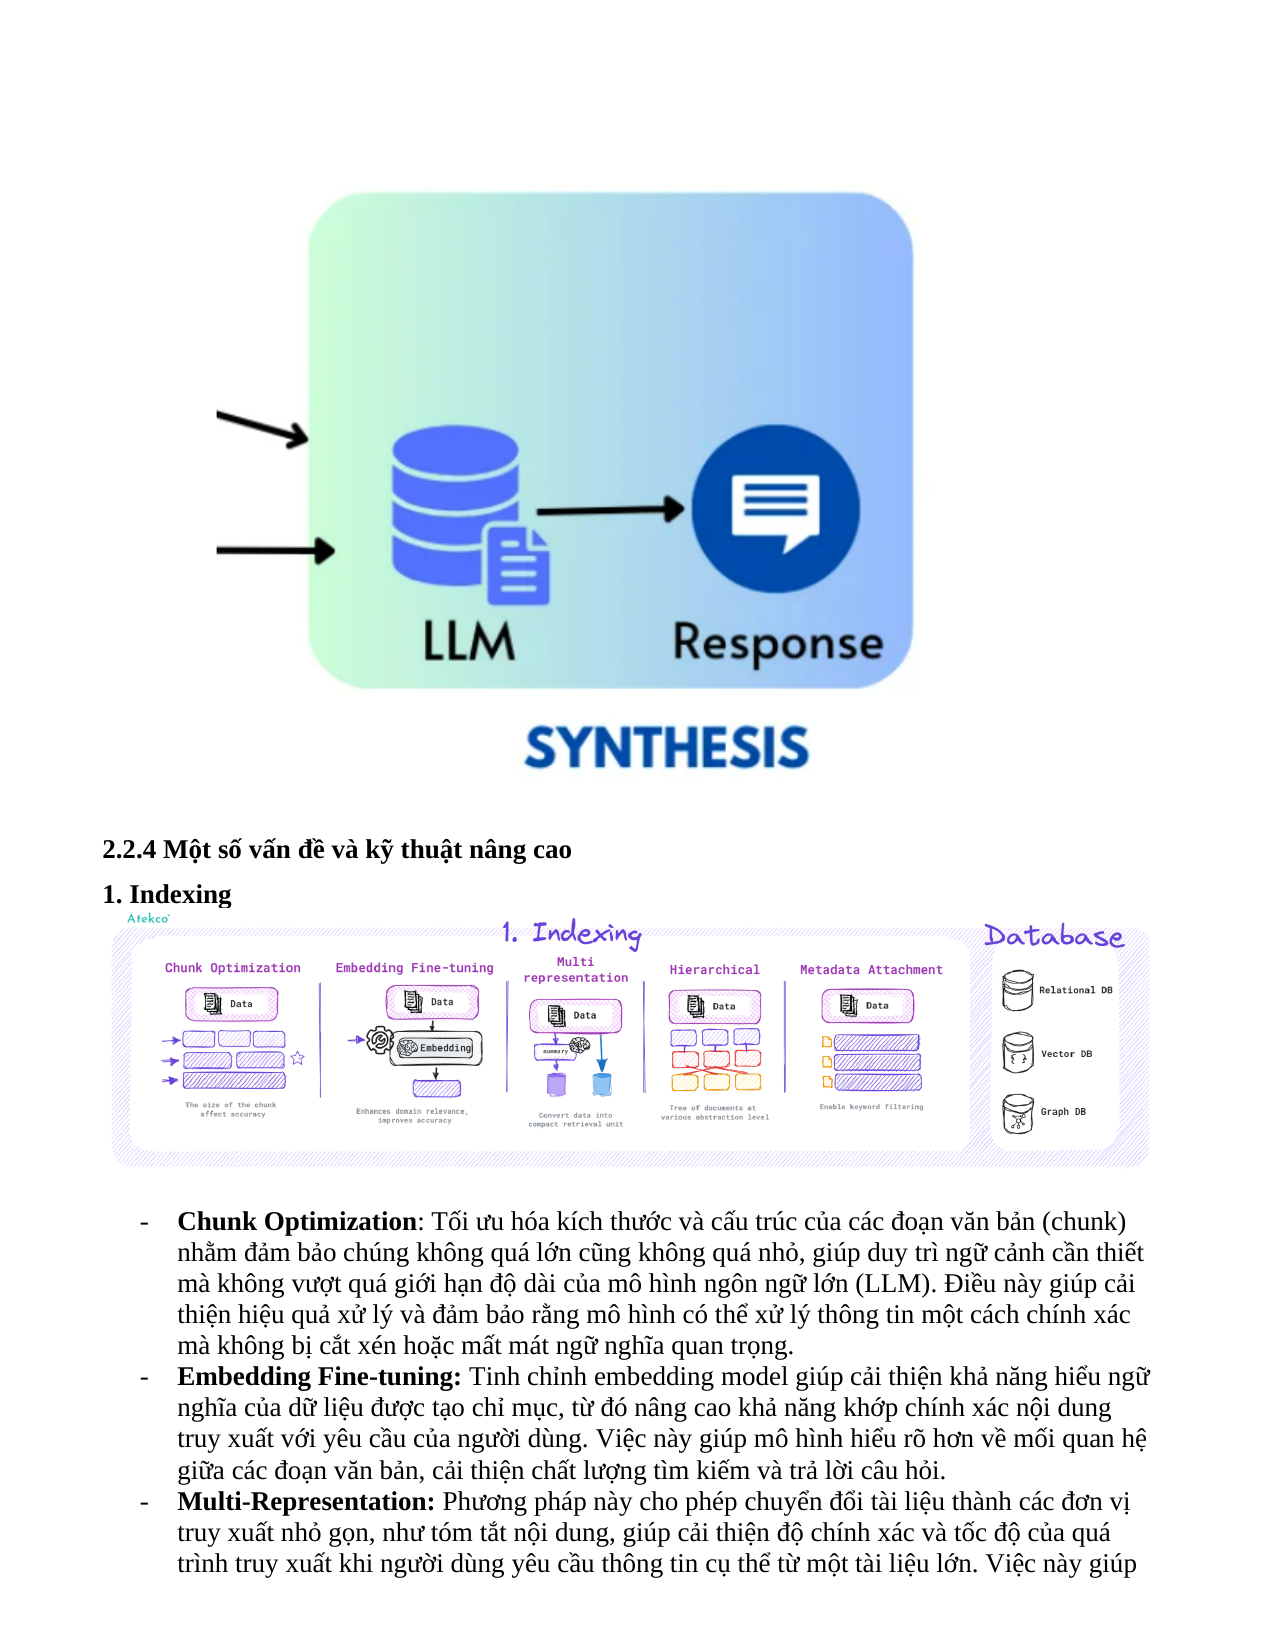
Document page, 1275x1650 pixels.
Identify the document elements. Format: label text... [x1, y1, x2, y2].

picture [102, 908, 1157, 1174]
picture [216, 150, 1042, 808]
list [139, 1485, 1156, 1578]
subtitle 2.2.4 Một số vấn đề và kỹ thuật nâng cao [102, 833, 1156, 864]
list Embedding Fine-tuning: Tinh chỉnh embedding model giúp cải thiện khả năng hiểu ngữ nghĩa của dữ liệu được tạo chỉ mục, từ đó nâng cao khả năng khớp chính xác nội dung truy xuất với yêu cầu của người dùng. Việc này giúp mô hình hiểu rõ hơn về mối quan hệ giữa các đoạn văn bản, cải thiện chất lượng tìm kiếm và trả lời câu hỏi. [139, 1360, 1156, 1485]
text 1. Indexing [102, 878, 1156, 908]
list Chunk Optimization: Tối ưu hóa kích thước và cấu trúc của các đoạn văn bản (chunk) nhằm đảm bảo chúng không quá lớn cũng không quá nhỏ, giúp duy trì ngữ cảnh cần thiết mà không vượt quá giới hạn độ dài của mô hình ngôn ngữ lớn (LLM). Điều này giúp cải thiện hiệu quả xử lý và đảm bảo rằng mô hình có thể xử lý thông tin một cách chính xác mà không bị cắt xén hoặc mất mát ngữ nghĩa quan trọng. [139, 1204, 1156, 1360]
